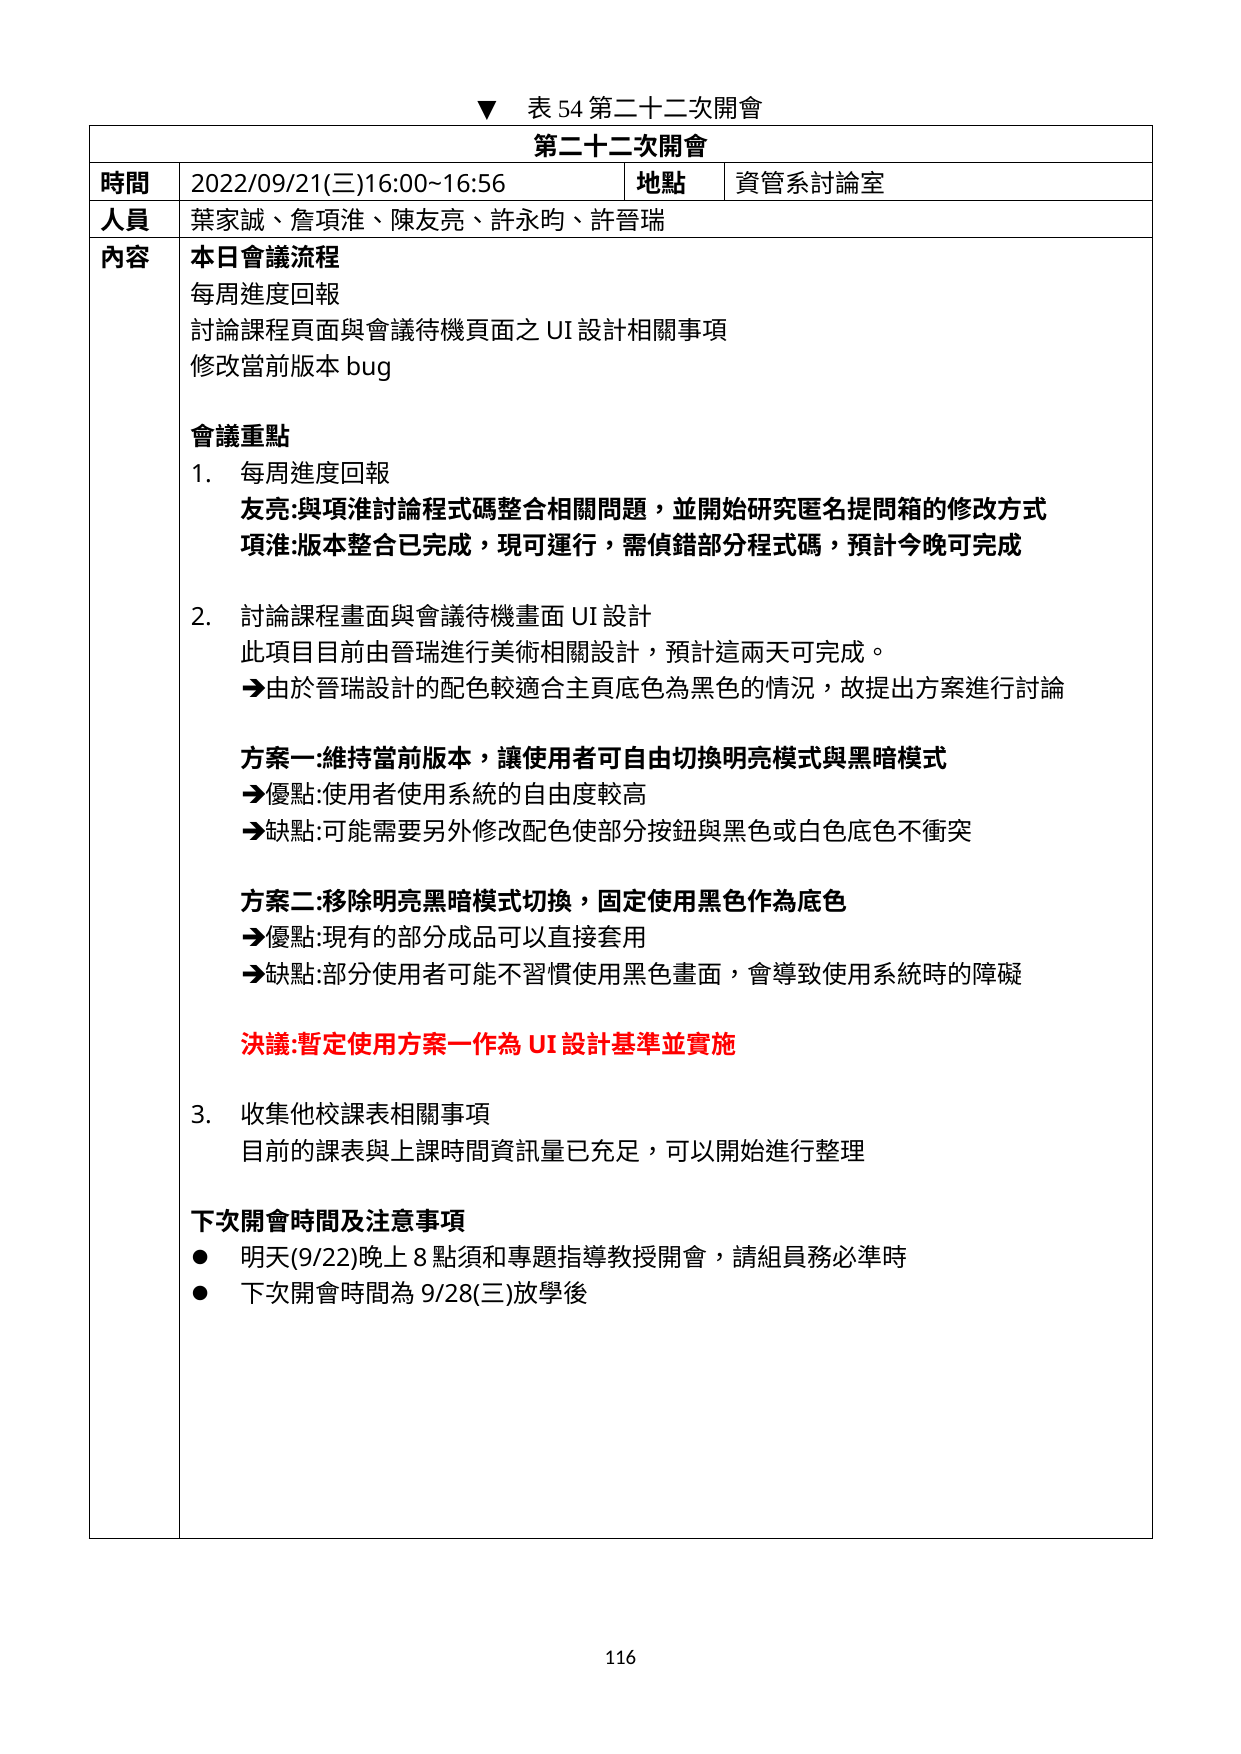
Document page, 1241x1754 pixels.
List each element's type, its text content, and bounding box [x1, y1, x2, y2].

table_cell 時間 [90, 163, 179, 199]
table_header 第二十二次開會 [90, 126, 1152, 162]
table_cell 內容 [90, 238, 179, 1538]
table_cell 地點 [625, 163, 724, 199]
table_cell 資管系討論室 [725, 163, 1152, 199]
table_cell 2022/09/21(三)16:00~16:56 [180, 163, 624, 199]
table_cell 本日會議流程 每周進度回報 討論課程頁面與會議待機頁面之UI設計相關事項 修改當前版本bug 會議重點 每周進度回報 友亮:與項淮討論程式碼整合相關問題，並開始研究匿名提問箱的修改方式 項淮:版本整合已完成，現可運行，需偵錯部分程式碼，預計今晚可完成 討論課程畫面與會議待機畫面UI設計 此項目目前由晉瑞進行美術相關設計，預計這兩天可完成。 由於晉瑞設計的配色較適合主頁底色為黑色的情況，故提出方案進行討論 方案一:維持當前版本，讓使用者可自由切換明亮模式與黑暗模式 優點:使用者使用系統的自由度較高 缺點:可能需要另外修改配色使部分按鈕與黑色或白色底色不衝突 方案二:移除明亮黑暗模式切換，固定使用黑色作為底色 優點:現有的部分成品可以直接套用 缺點:部分使用者可能不習慣使用黑色畫面，會導致使用系統時的障礙 決議:暫定使用方案一作為UI設計基準並實施 收集他校課表相關事項 目前的課表與上課時間資訊量已充足，可以開始進行整理 下次開會時間及注意事項 明天(9/22)晚上8點須和專題指導教授開會，請組員務必準時 下次開會時間為9/28(三)放學後 [180, 238, 1152, 1538]
table_cell 人員 [90, 201, 179, 237]
table_cell 葉家誠、詹項淮、陳友亮、許永昀、許晉瑞 [180, 201, 1152, 237]
list 表 54 第二十二次開會 [89, 89, 1152, 125]
